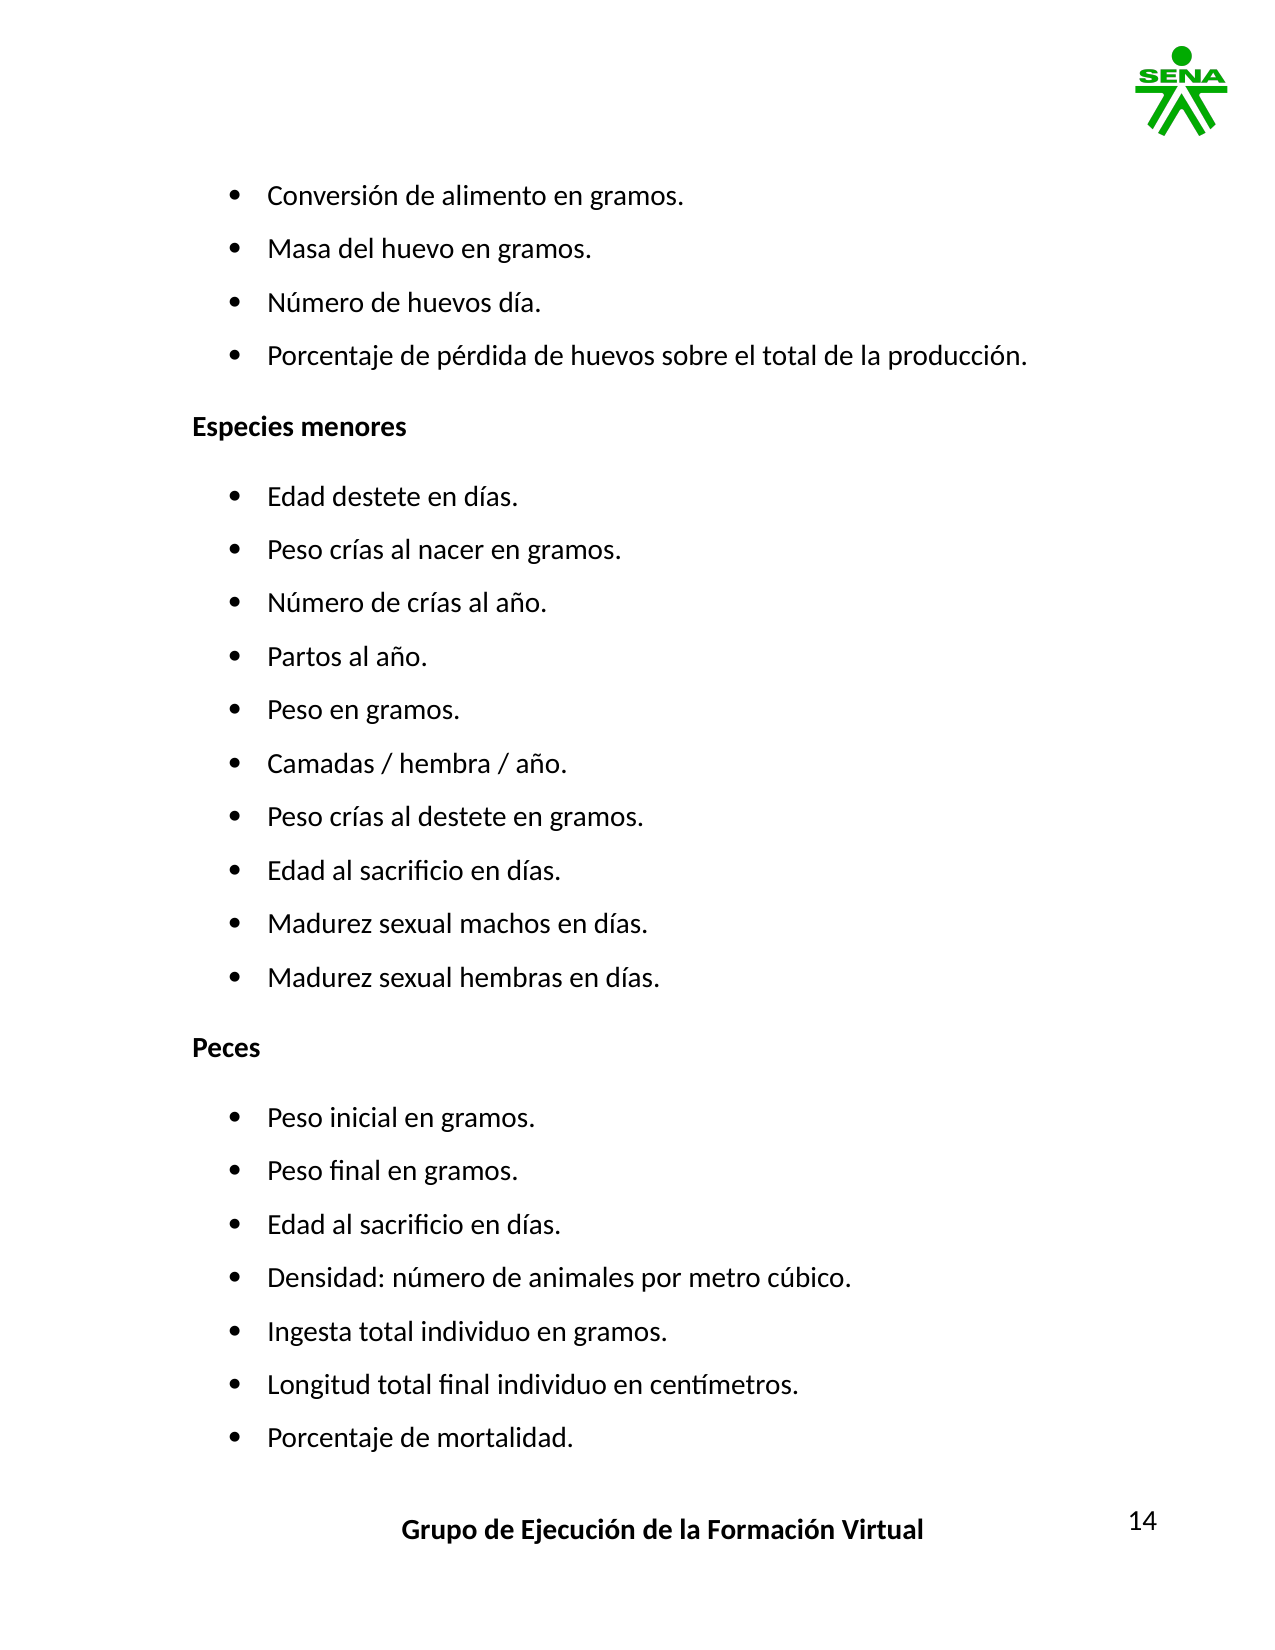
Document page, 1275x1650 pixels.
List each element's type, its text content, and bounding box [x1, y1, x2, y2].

list Peso crías al nacer en gramos. [229, 531, 1157, 567]
list Madurez sexual machos en días. [229, 905, 1157, 941]
list Longitud total final individuo en centímetros. [229, 1366, 1157, 1402]
list Ingesta total individuo en gramos. [229, 1313, 1157, 1348]
list Densidad: número de animales por metro cúbico. [229, 1259, 1157, 1295]
list Porcentaje de mortalidad. [229, 1419, 1157, 1455]
list Peso en gramos. [229, 691, 1157, 727]
list Madurez sexual hembras en días. [229, 959, 1157, 994]
list Camadas / hembra / año. [229, 745, 1157, 781]
list Edad destete en días. [229, 478, 1157, 513]
text Peces [118, 1029, 1157, 1064]
picture [1135, 46, 1228, 136]
list Peso inicial en gramos. [229, 1099, 1157, 1134]
list Edad al sacrificio en días. [229, 852, 1157, 887]
list Peso final en gramos. [229, 1152, 1157, 1188]
list Conversión de alimento en gramos. [229, 177, 1157, 213]
list Masa del huevo en gramos. [229, 231, 1157, 266]
list Partos al año. [229, 638, 1157, 674]
list Número de huevos día. [229, 284, 1157, 320]
list Número de crías al año. [229, 584, 1157, 620]
list Edad al sacrificio en días. [229, 1206, 1157, 1241]
list Peso crías al destete en gramos. [229, 798, 1157, 834]
list Porcentaje de pérdida de huevos sobre el total de la producción. [229, 337, 1157, 373]
text Especies menores [118, 408, 1157, 443]
